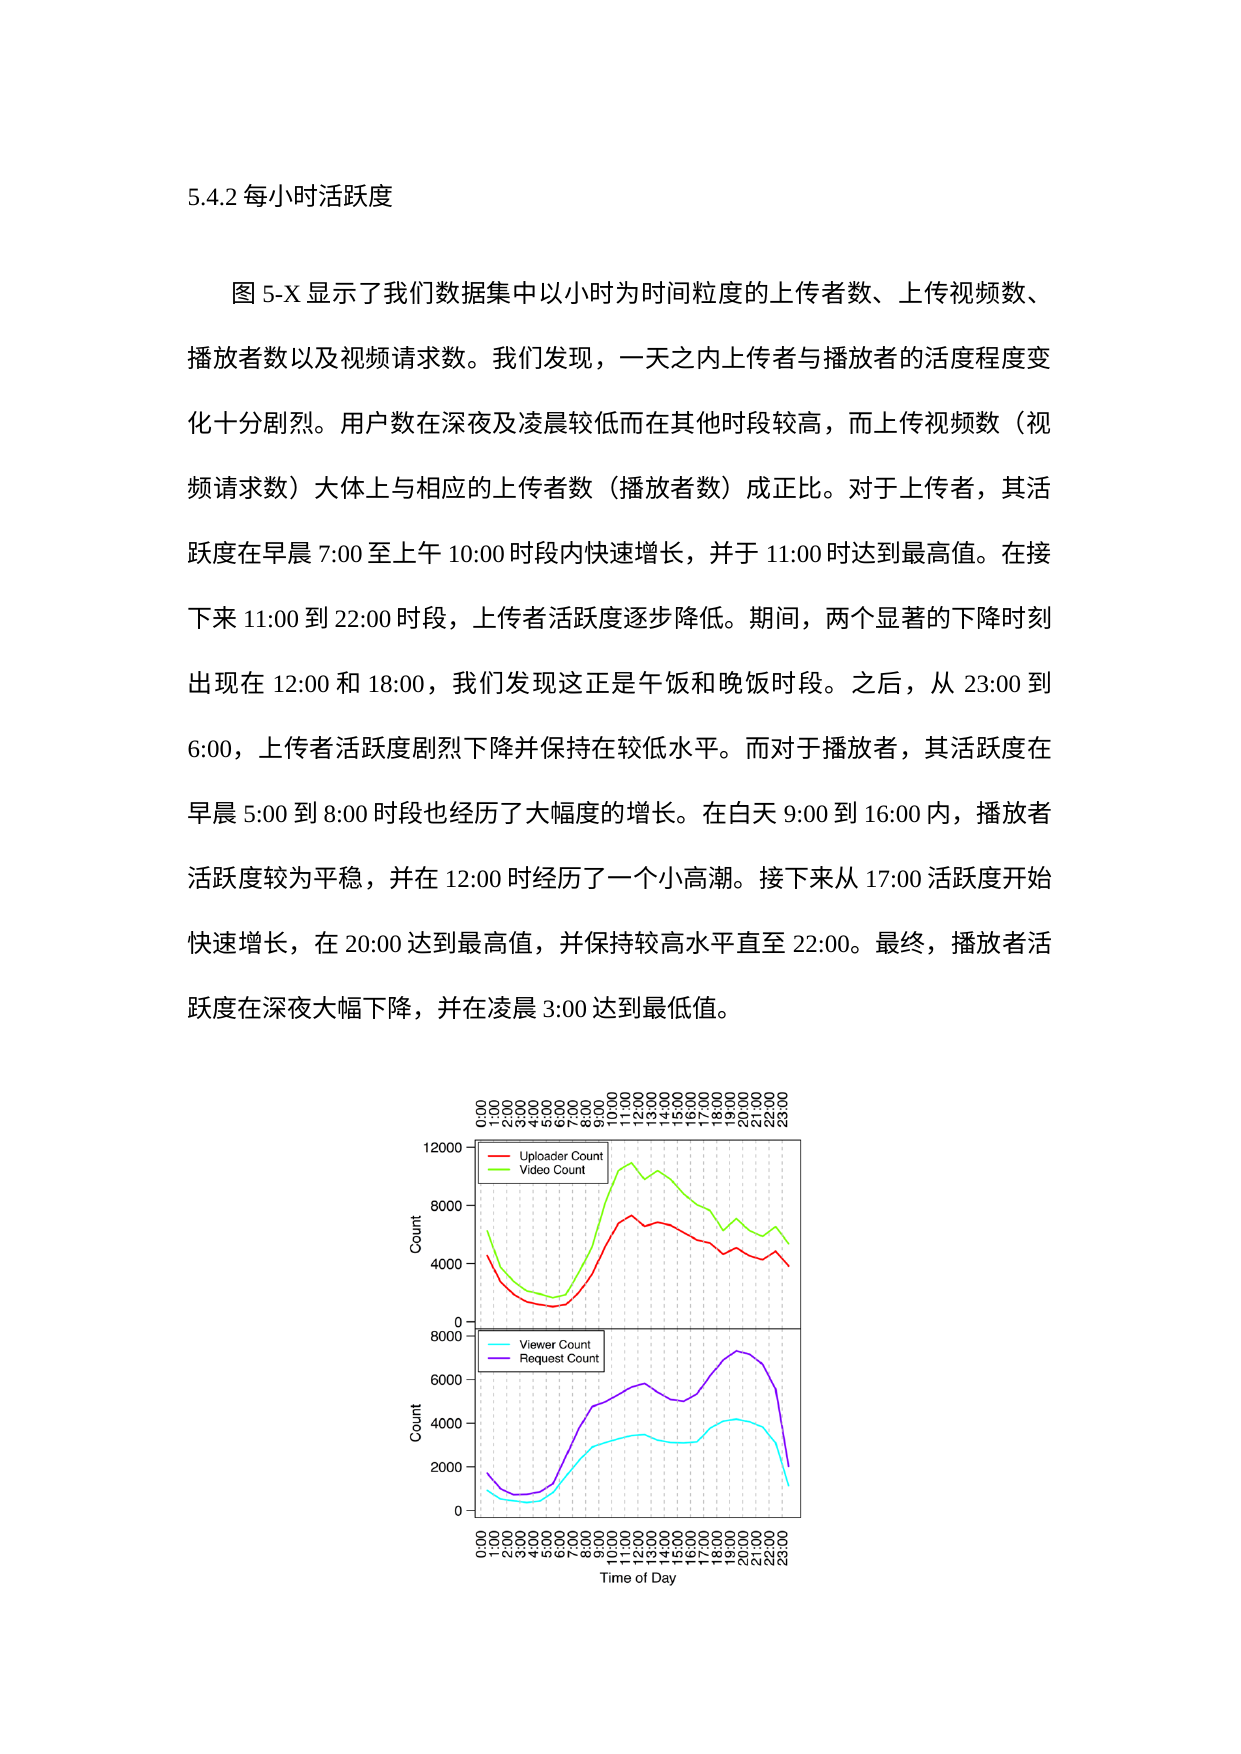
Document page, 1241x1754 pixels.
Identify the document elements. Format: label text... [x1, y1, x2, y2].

picture [406, 1072, 835, 1586]
text 每小时活跃度 [187, 162, 1053, 227]
text 图5-X显示了我们数据集中以小时为时间粒度的上传者数、上传视频数、播放者数以及视频请求数。我们发现，一天之内上传者与播放者的活度程度变化十分剧烈。用户数在深夜及凌晨较低而在其他时段较高，而上传视频数（视频请求数）大体上与相应的上传者数（播放者数）成正比。对于上传者，其活跃度在早晨7:00至上午10:00时段内快速增长，并于11:00时达到最高值。在接下来11:00到22:00时段，上传者活跃度逐步降低。期间，两个显著的下降时刻出现在12:00和18:00，我们发现这正是午饭和晚饭时段。之后，从23:00到6:00，上传者活跃度剧烈下降并保持在较低水平。而对于播放者，其活跃度在早晨5:00到8:00时段也经历了大幅度的增长。在白天9:00到16:00内，播放者活跃度较为平稳，并在12:00时经历了一个小高潮。接下来从17:00活跃度开始快速增长，在20:00达到最高值，并保持较高水平直至22:00。最终，播放者活跃度在深夜大幅下降，并在凌晨3:00达到最低值。 [187, 259, 1053, 1039]
